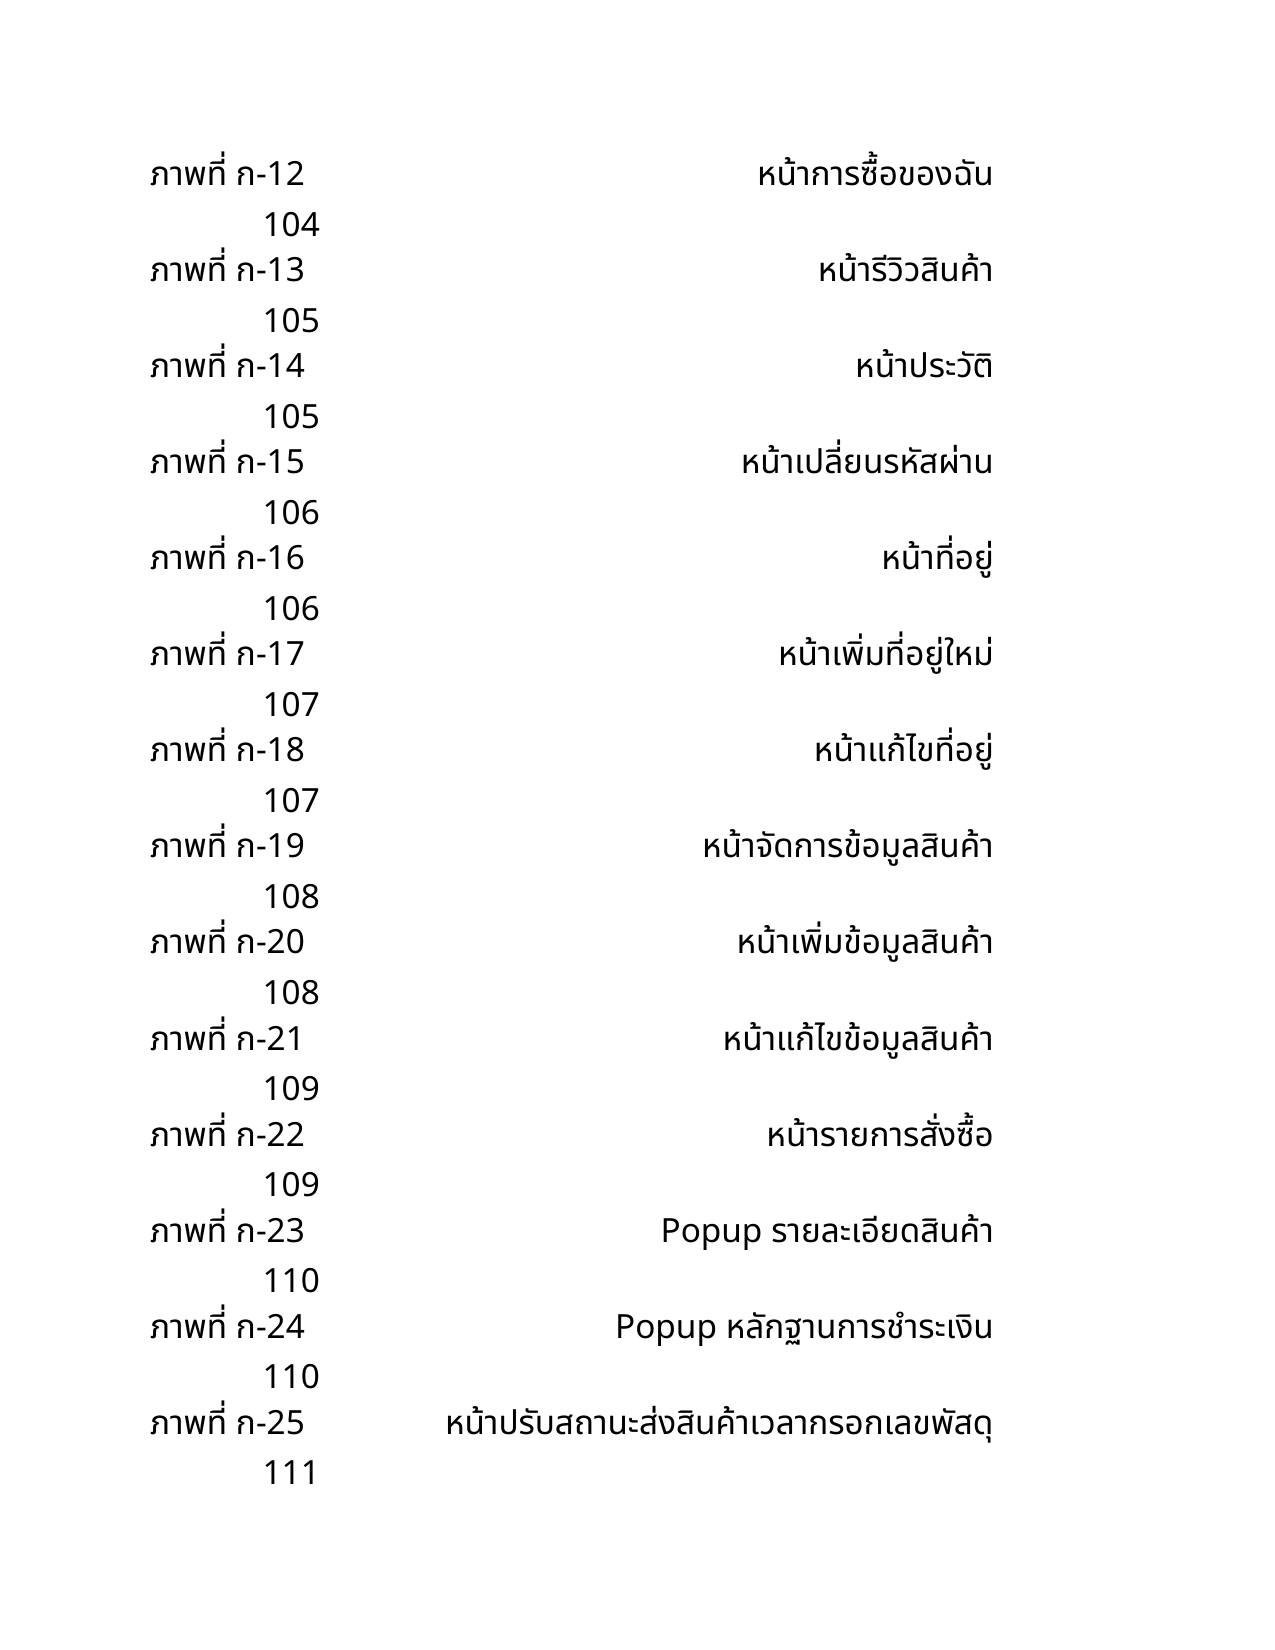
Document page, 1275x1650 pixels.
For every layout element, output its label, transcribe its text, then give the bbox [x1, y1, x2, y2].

text ภาพที่ ก-17 หน้าเพิ่มที่อยู่ใหม่ 107 [150, 630, 1125, 726]
text ภาพที่ ก-13 หน้ารีวิวสินค้า 105 [150, 246, 1125, 342]
text ภาพที่ ก-14 หน้าประวัติ 105 [150, 342, 1125, 438]
text ภาพที่ ก-20 หน้าเพิ่มข้อมูลสินค้า 108 [150, 918, 1125, 1014]
text ภาพที่ ก-25 หน้าปรับสถานะส่งสินค้าเวลากรอกเลขพัสดุ 111 [150, 1398, 1125, 1494]
text ภาพที่ ก-21 หน้าแก้ไขข้อมูลสินค้า 109 [150, 1014, 1125, 1110]
text ภาพที่ ก-12 หน้าการซื้อของฉัน 104 [150, 150, 1125, 246]
text ภาพที่ ก-18 หน้าแก้ไขที่อยู่ 107 [150, 726, 1125, 822]
text ภาพที่ ก-23 Popup รายละเอียดสินค้า 110 [150, 1206, 1125, 1302]
text ภาพที่ ก-16 หน้าที่อยู่ 106 [150, 534, 1125, 630]
text ภาพที่ ก-22 หน้ารายการสั่งซื้อ 109 [150, 1110, 1125, 1206]
text ภาพที่ ก-15 หน้าเปลี่ยนรหัสผ่าน 106 [150, 438, 1125, 534]
text ภาพที่ ก-24 Popup หลักฐานการชำระเงิน 110 [150, 1302, 1125, 1398]
text ภาพที่ ก-19 หน้าจัดการข้อมูลสินค้า 108 [150, 822, 1125, 918]
